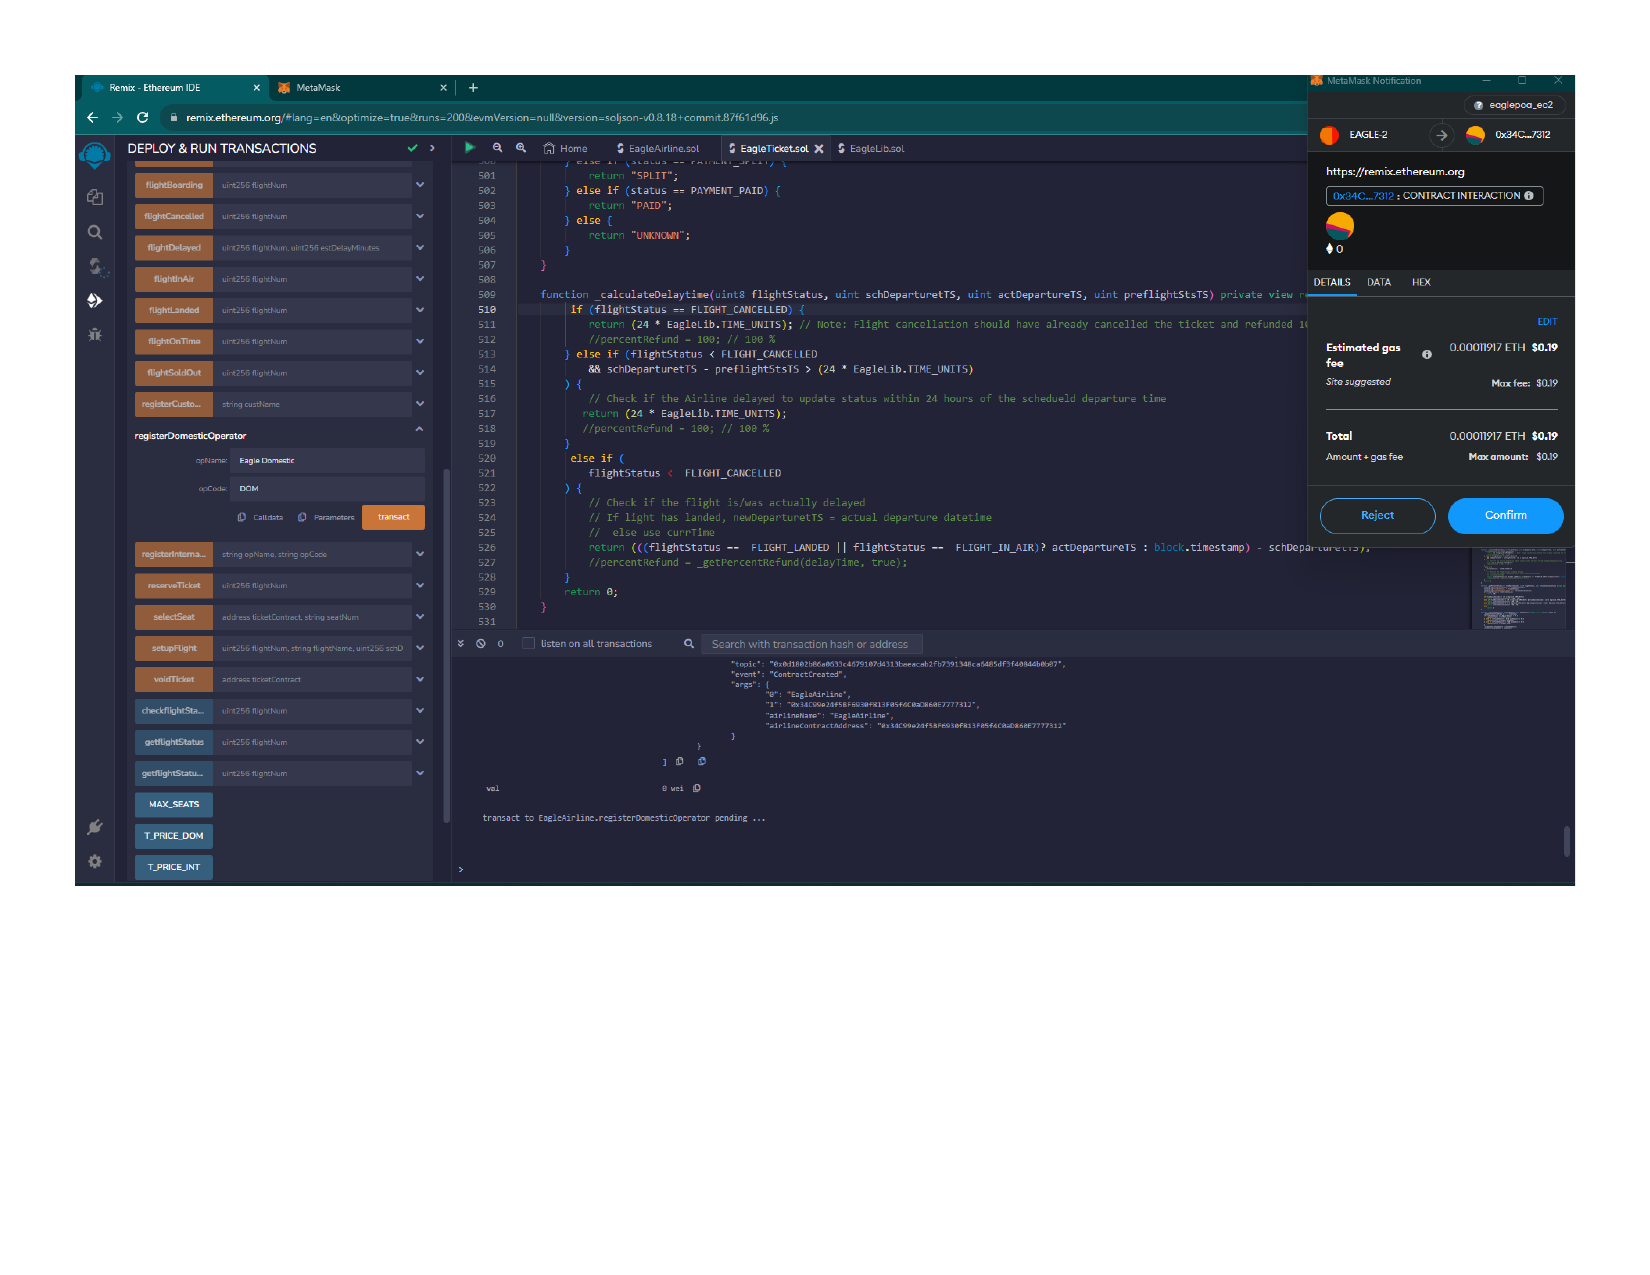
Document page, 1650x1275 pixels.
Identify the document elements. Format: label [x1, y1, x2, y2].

picture [75, 75, 1575, 886]
